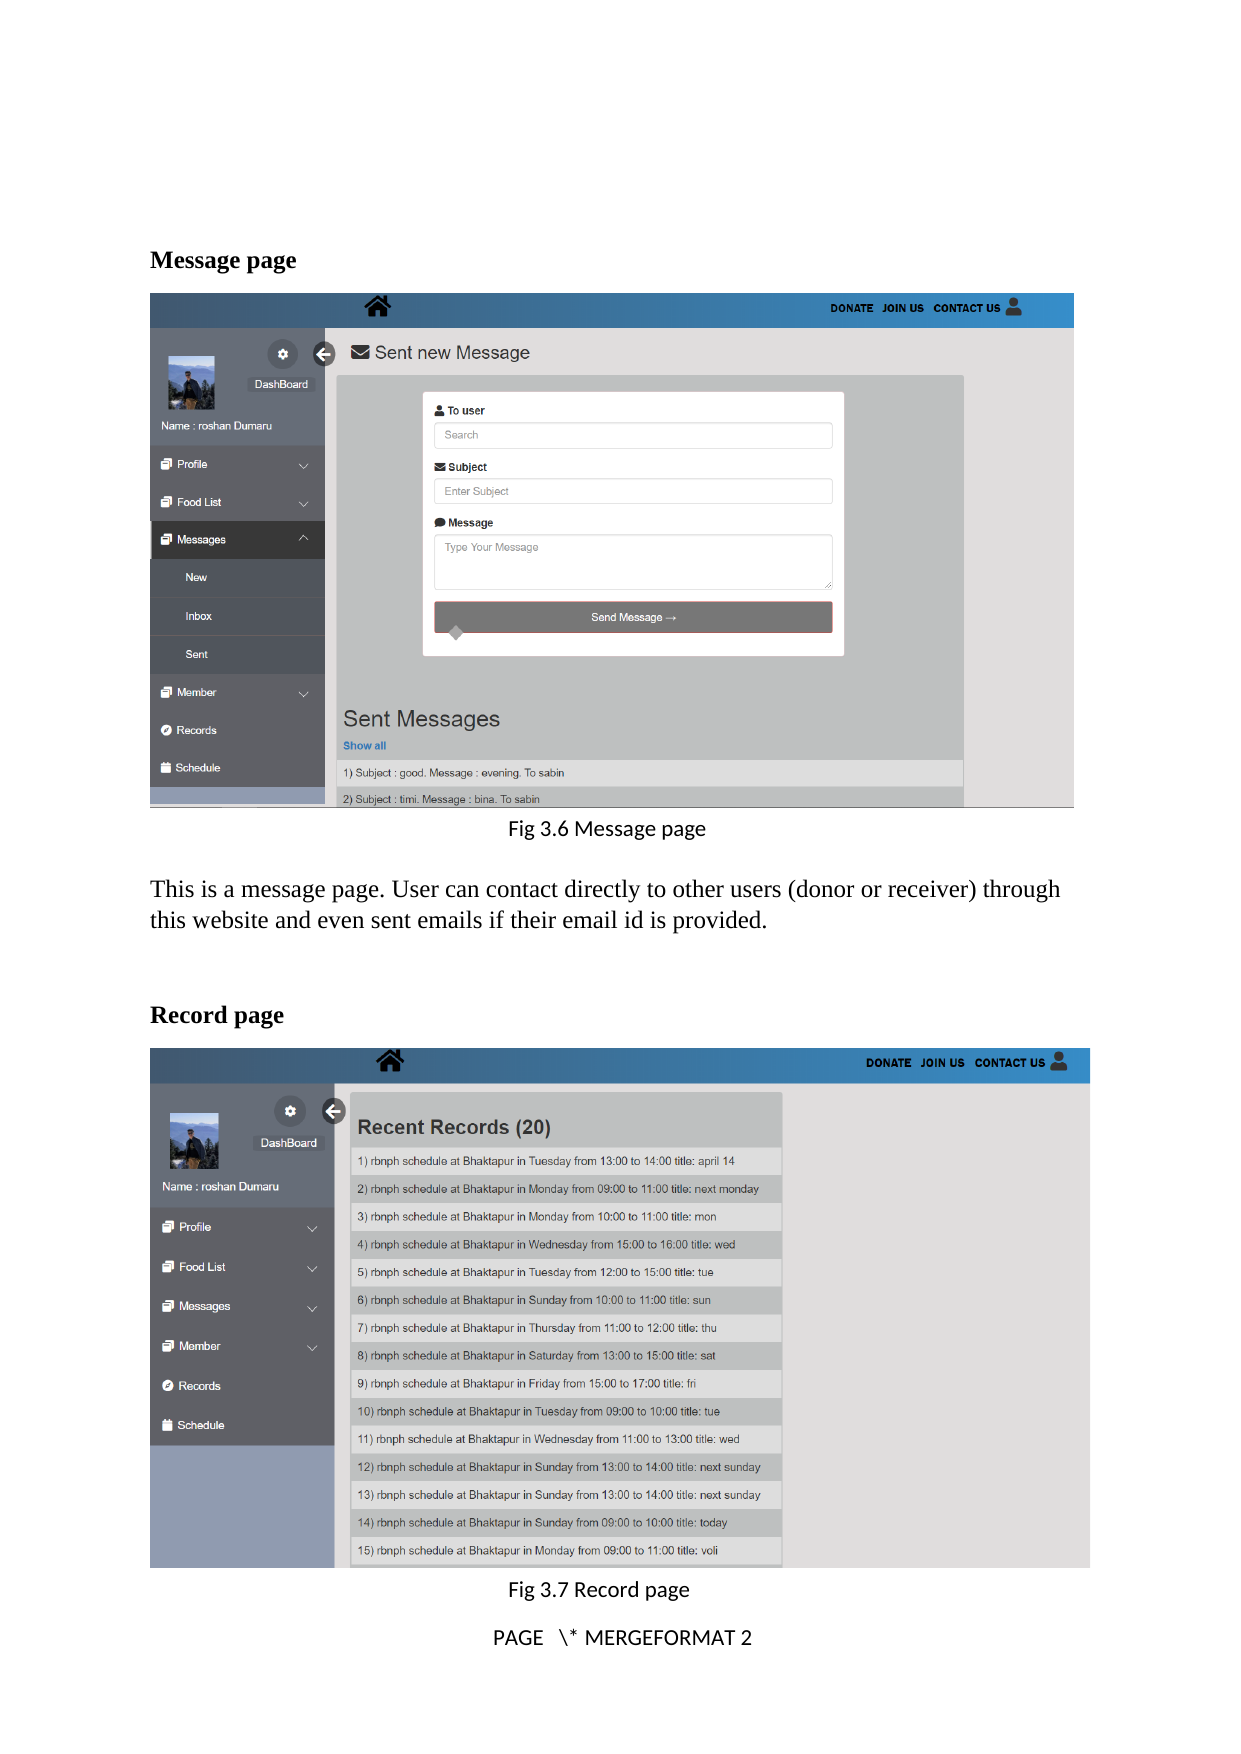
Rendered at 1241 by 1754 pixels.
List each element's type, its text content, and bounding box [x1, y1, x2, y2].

text Message page [150, 245, 1090, 274]
text This is a message page. User can contact directly to other users (donor or receiver) through this website and even sent emails if their email id is provided. [150, 874, 1090, 934]
text Record page [150, 1001, 1090, 1029]
picture [150, 293, 1074, 808]
picture [150, 1048, 1091, 1568]
